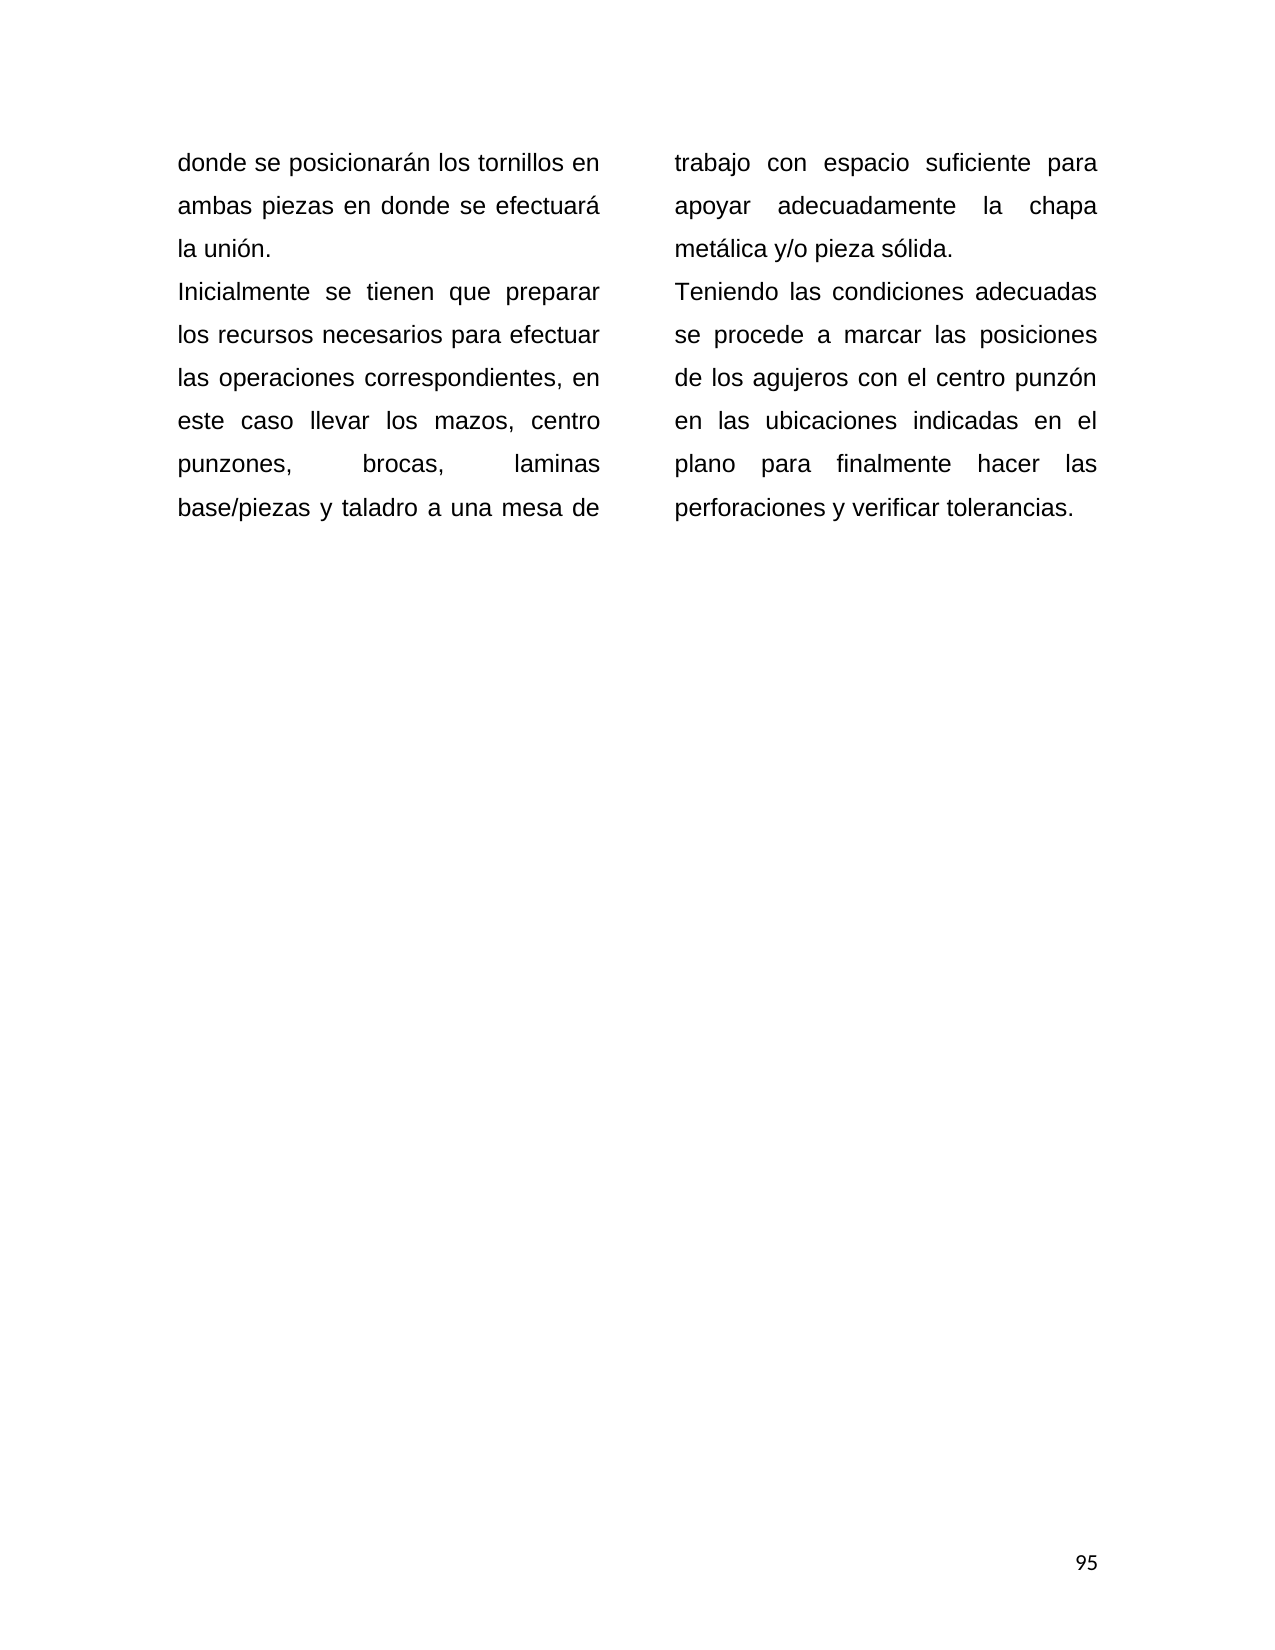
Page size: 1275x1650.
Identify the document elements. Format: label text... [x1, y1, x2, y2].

text Teniendo las condiciones adecuadas se procede a marcar las posiciones de los agujeros con el centro punzón en las ubicaciones indicadas en el plano para finalmente hacer las perforaciones y verificar tolerancias. [674, 277, 1098, 521]
text Inicialmente se tienen que preparar los recursos necesarios para efectuar las operaciones correspondientes, en este caso llevar los mazos, centro punzones, brocas, laminas base/piezas y taladro a una mesa de trabajo con espacio suficiente para apoyar adecuadamente la chapa metálica y/o pieza sólida. [177, 277, 601, 521]
text Inicialmente se tienen que preparar los recursos necesarios para efectuar las operaciones correspondientes, en este caso llevar los mazos, centro punzones, brocas, laminas base/piezas y taladro a una mesa de trabajo con espacio suficiente para apoyar adecuadamente la chapa metálica y/o pieza sólida. [674, 148, 1098, 263]
